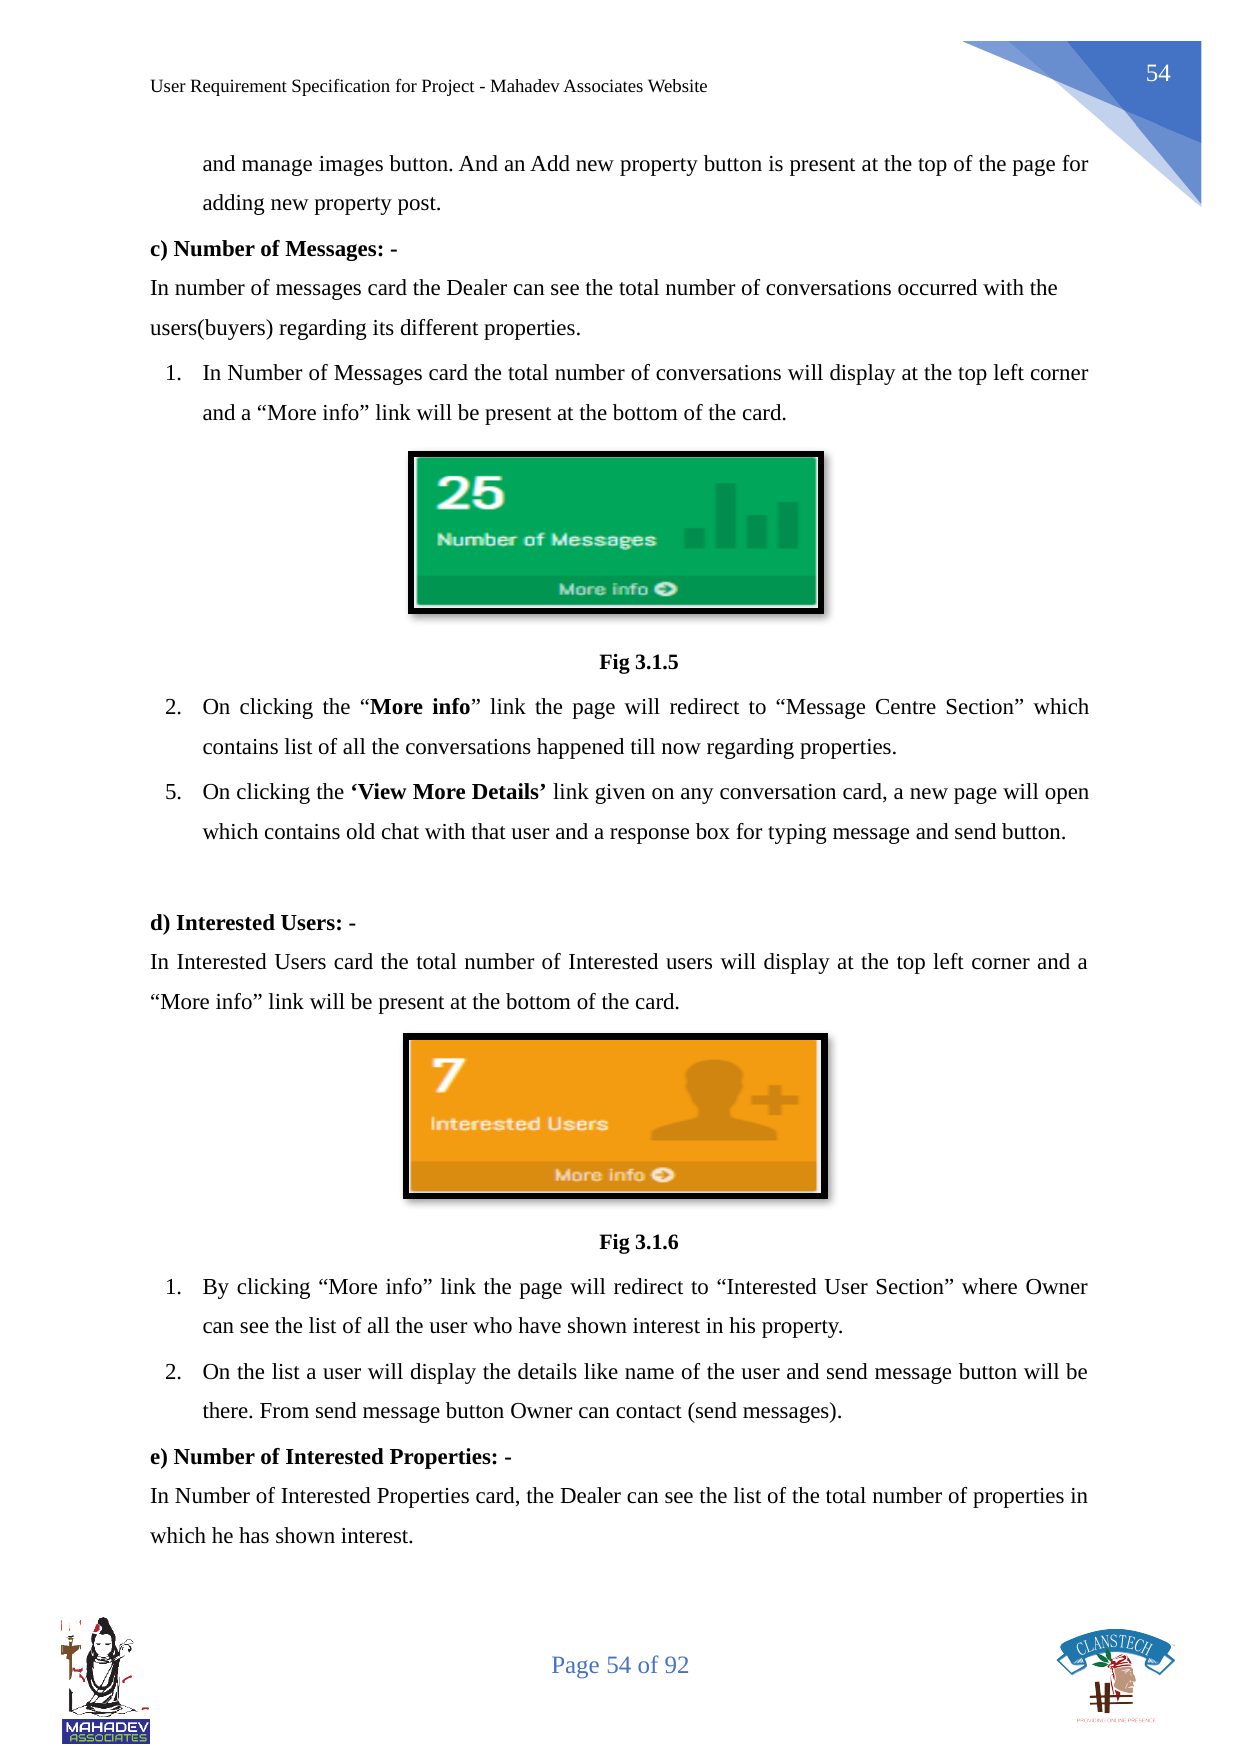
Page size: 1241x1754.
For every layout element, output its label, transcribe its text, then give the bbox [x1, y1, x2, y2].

text Fig 3.1.6 [187, 1229, 1090, 1254]
text Fig 3.1.5 [187, 649, 1090, 674]
text d) Interested Users: - [150, 909, 1090, 935]
text In number of messages card the Dealer can see the total number of conversations occurred with the users(buyers) regarding its different properties. [150, 274, 1090, 340]
picture [60, 1601, 150, 1744]
list On clicking the ‘View More Details’ link given on any conversation card, a new page will open which contains old chat with that user and a response box for typing message and send button. [165, 778, 1090, 844]
text e) Number of Interested Properties: - [150, 1443, 1090, 1469]
list On clicking the “More info” link the page will redirect to “Message Centre Section” which contains list of all the conversations happened till now regarding properties. [165, 693, 1090, 759]
list By clicking “More info” link the page will redirect to “Interested User Section” where Owner can see the list of all the user who have shown interest in his property. [165, 1273, 1090, 1339]
picture [414, 457, 818, 608]
text In Interested Users card the total number of Interested users will display at the top left corner and a “More info” link will be present at the bottom of the card. [150, 948, 1090, 1014]
list In Number of Messages card the total number of conversations will display at the top left corner and a “More info” link will be present at the bottom of the card. [165, 359, 1090, 425]
picture [962, 41, 1202, 207]
picture [409, 1040, 821, 1193]
picture [1056, 1629, 1175, 1724]
text In Number of Interested Properties card, the Dealer can see the list of the total number of properties in which he has shown interest. [150, 1482, 1090, 1548]
list On the list a user will display the details like name of the user and send message button will be there. From send message button Owner can contact (send messages). [165, 1358, 1090, 1424]
text c) Number of Messages: - [150, 235, 1090, 261]
